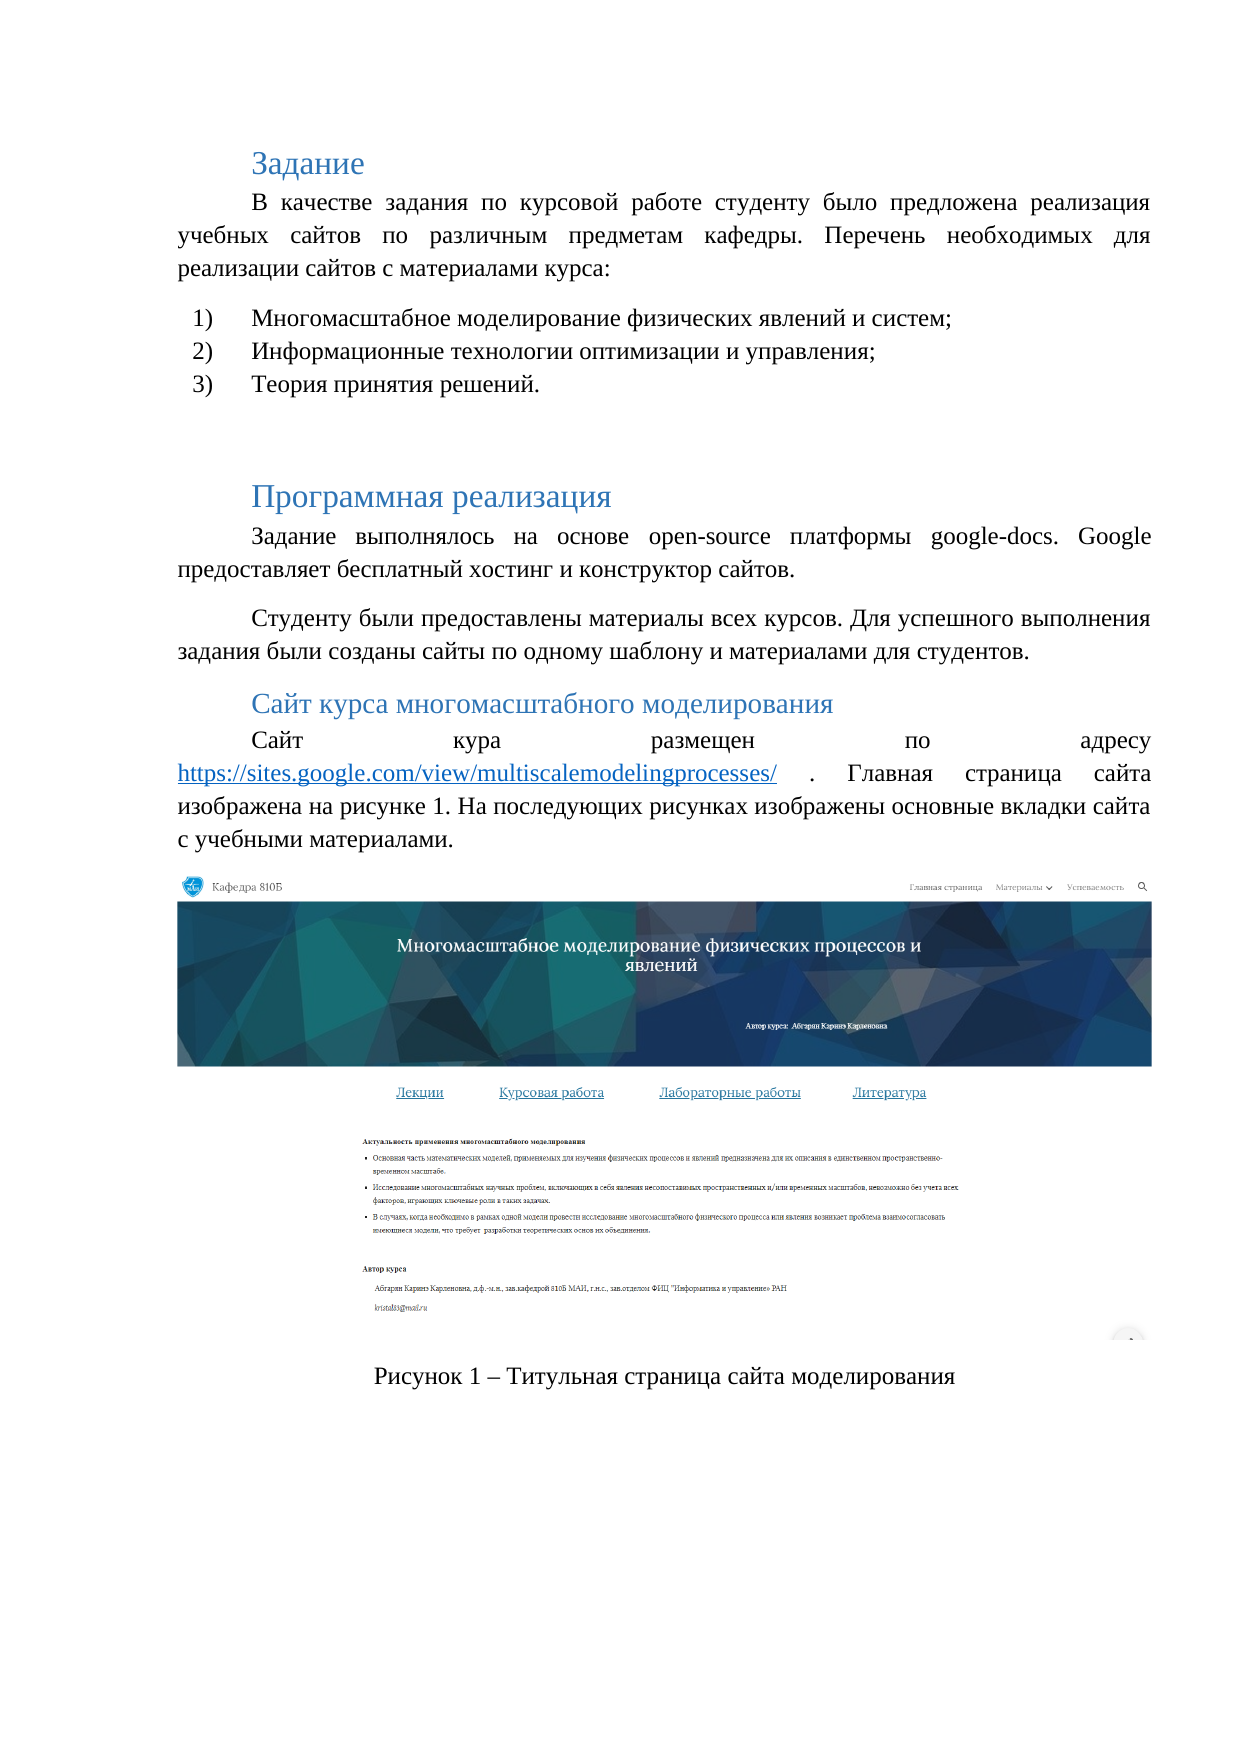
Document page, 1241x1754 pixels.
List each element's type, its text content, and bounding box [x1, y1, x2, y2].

list Информационные технологии оптимизации и управления; [177, 336, 1152, 365]
list Многомасштабное моделирование физических явлений и систем; [177, 303, 1152, 332]
text Задание выполнялось на основе open-source платформы google-docs. Google предоставляет бесплатный хостинг и конструктор сайтов. [177, 521, 1152, 582]
subtitle Сайт курса многомасштабного моделирования [177, 686, 1152, 720]
text Студенту были предоставлены материалы всех курсов. Для успешного выполнения задания были созданы сайты по одному шаблону и материалами для студентов. [177, 603, 1152, 665]
text В качестве задания по курсовой работе студенту было предложена реализация учебных сайтов по различным предметам кафедры. Перечень необходимых для реализации сайтов с материалами курса: [177, 187, 1152, 282]
text Сайт кура размещен по адресу https://sites.google.com/view/multiscalemodelingprocesses/ . Главная страница сайта изображена на рисунке 1. На последующих рисунках изображены основные вкладки сайта с учебными материалами. [177, 725, 1152, 852]
picture [177, 873, 1152, 1340]
subtitle Задание [177, 143, 1152, 181]
text Рисунок 1 – Титульная страница сайта моделирования [177, 1361, 1152, 1389]
list Теория принятия решений. [177, 369, 1152, 398]
subtitle Программная реализация [177, 477, 1152, 515]
